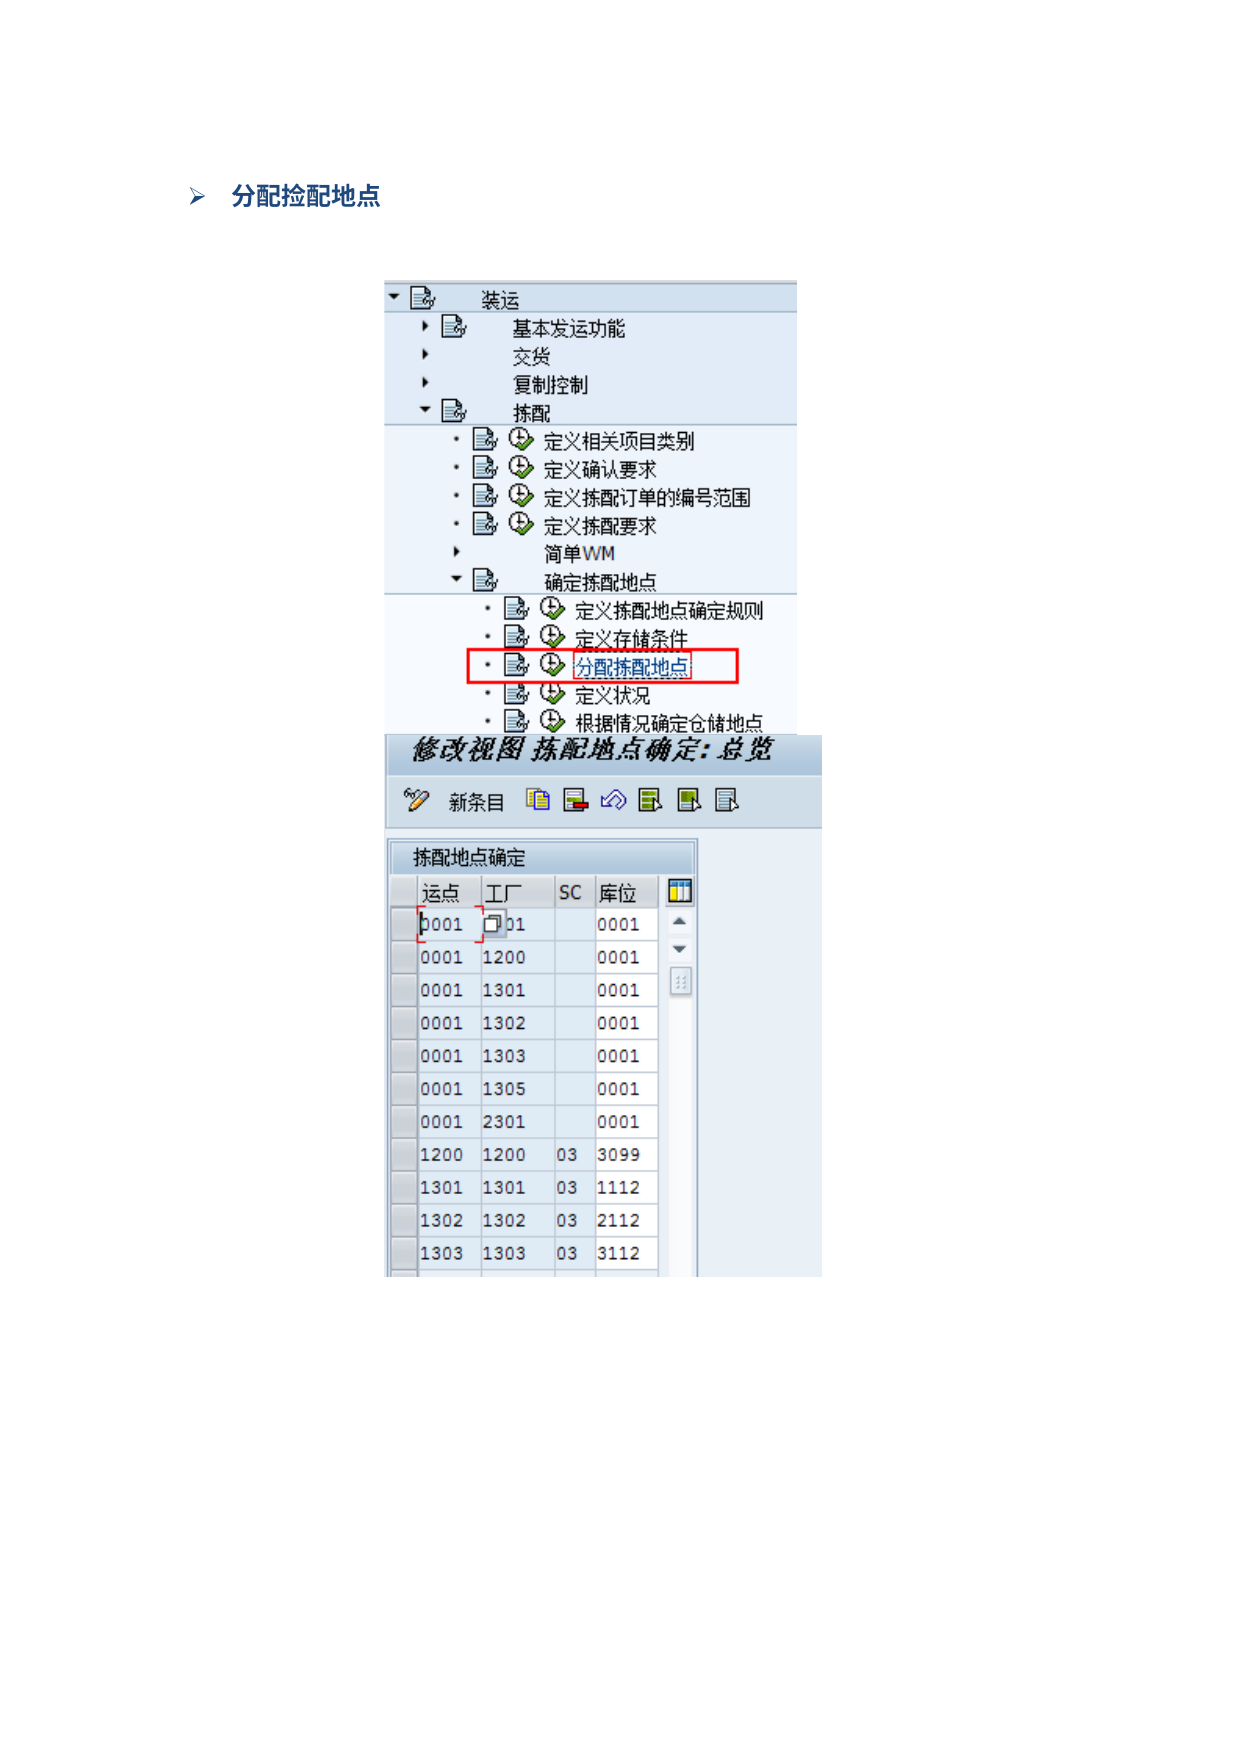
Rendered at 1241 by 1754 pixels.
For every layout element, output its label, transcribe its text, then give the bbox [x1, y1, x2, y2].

subtitle 分配捡配地点 [187, 162, 1053, 227]
picture [384, 280, 822, 1277]
